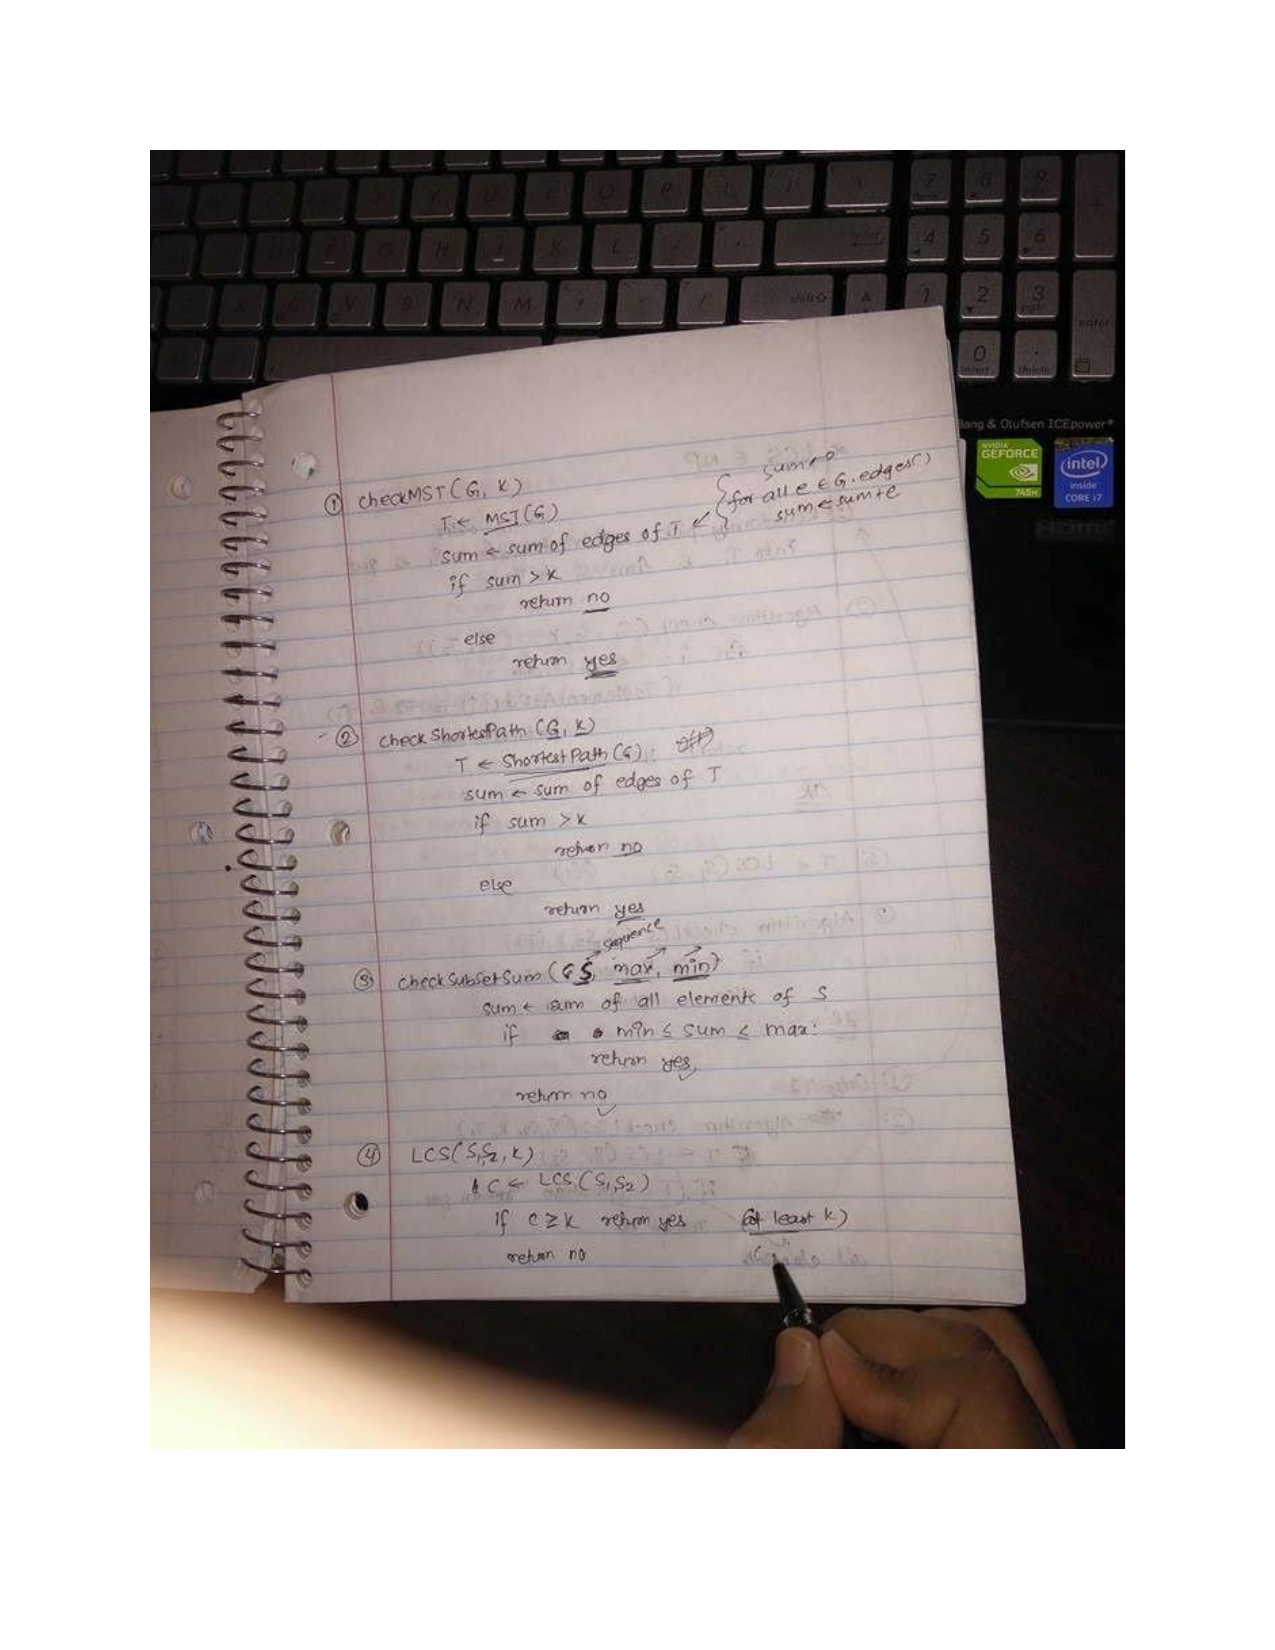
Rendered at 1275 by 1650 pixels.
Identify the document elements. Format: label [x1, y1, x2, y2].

picture [150, 150, 1125, 1449]
